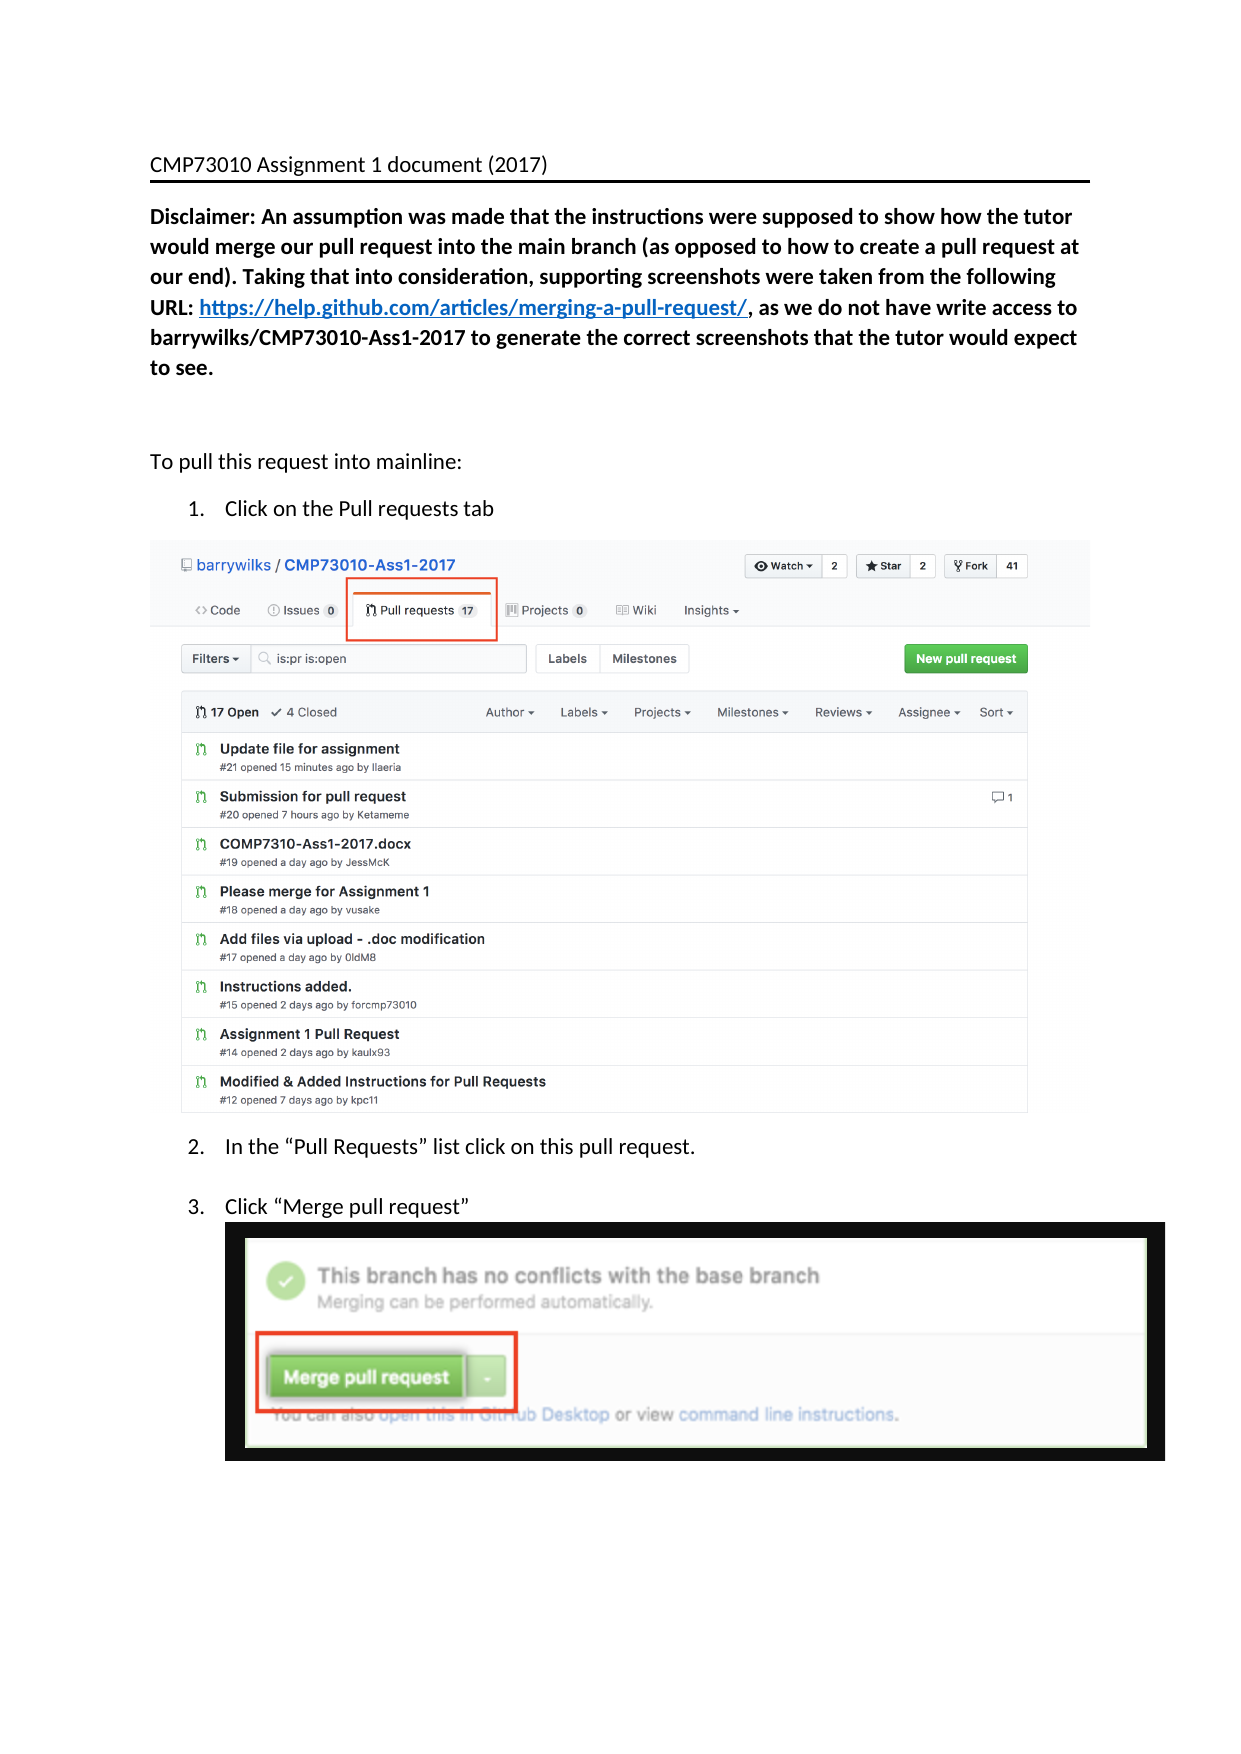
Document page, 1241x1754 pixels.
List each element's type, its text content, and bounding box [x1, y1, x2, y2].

list Click on the Pull requests tab [187, 494, 1090, 522]
list In the “Pull Requests” list click on this pull request. [187, 1132, 1090, 1160]
text Disclaimer: An assumption was made that the instructions were supposed to show how the tutor would merge our pull request into the main branch (as opposed to how to create a pull request at our end). Taking that into consideration, supporting screenshots were taken from the following URL: https://help.github.com/articles/merging-a-pull-request/, as we do not have write access to barrywilks/CMP73010-Ass1-2017 to generate the correct screenshots that the tutor would expect to see. [150, 202, 1090, 381]
text CMP73010 Assignment 1 document (2017) [150, 150, 1090, 180]
picture [225, 1222, 1166, 1461]
picture [150, 540, 1091, 1113]
text To pull this request into mainline: [150, 447, 1090, 475]
